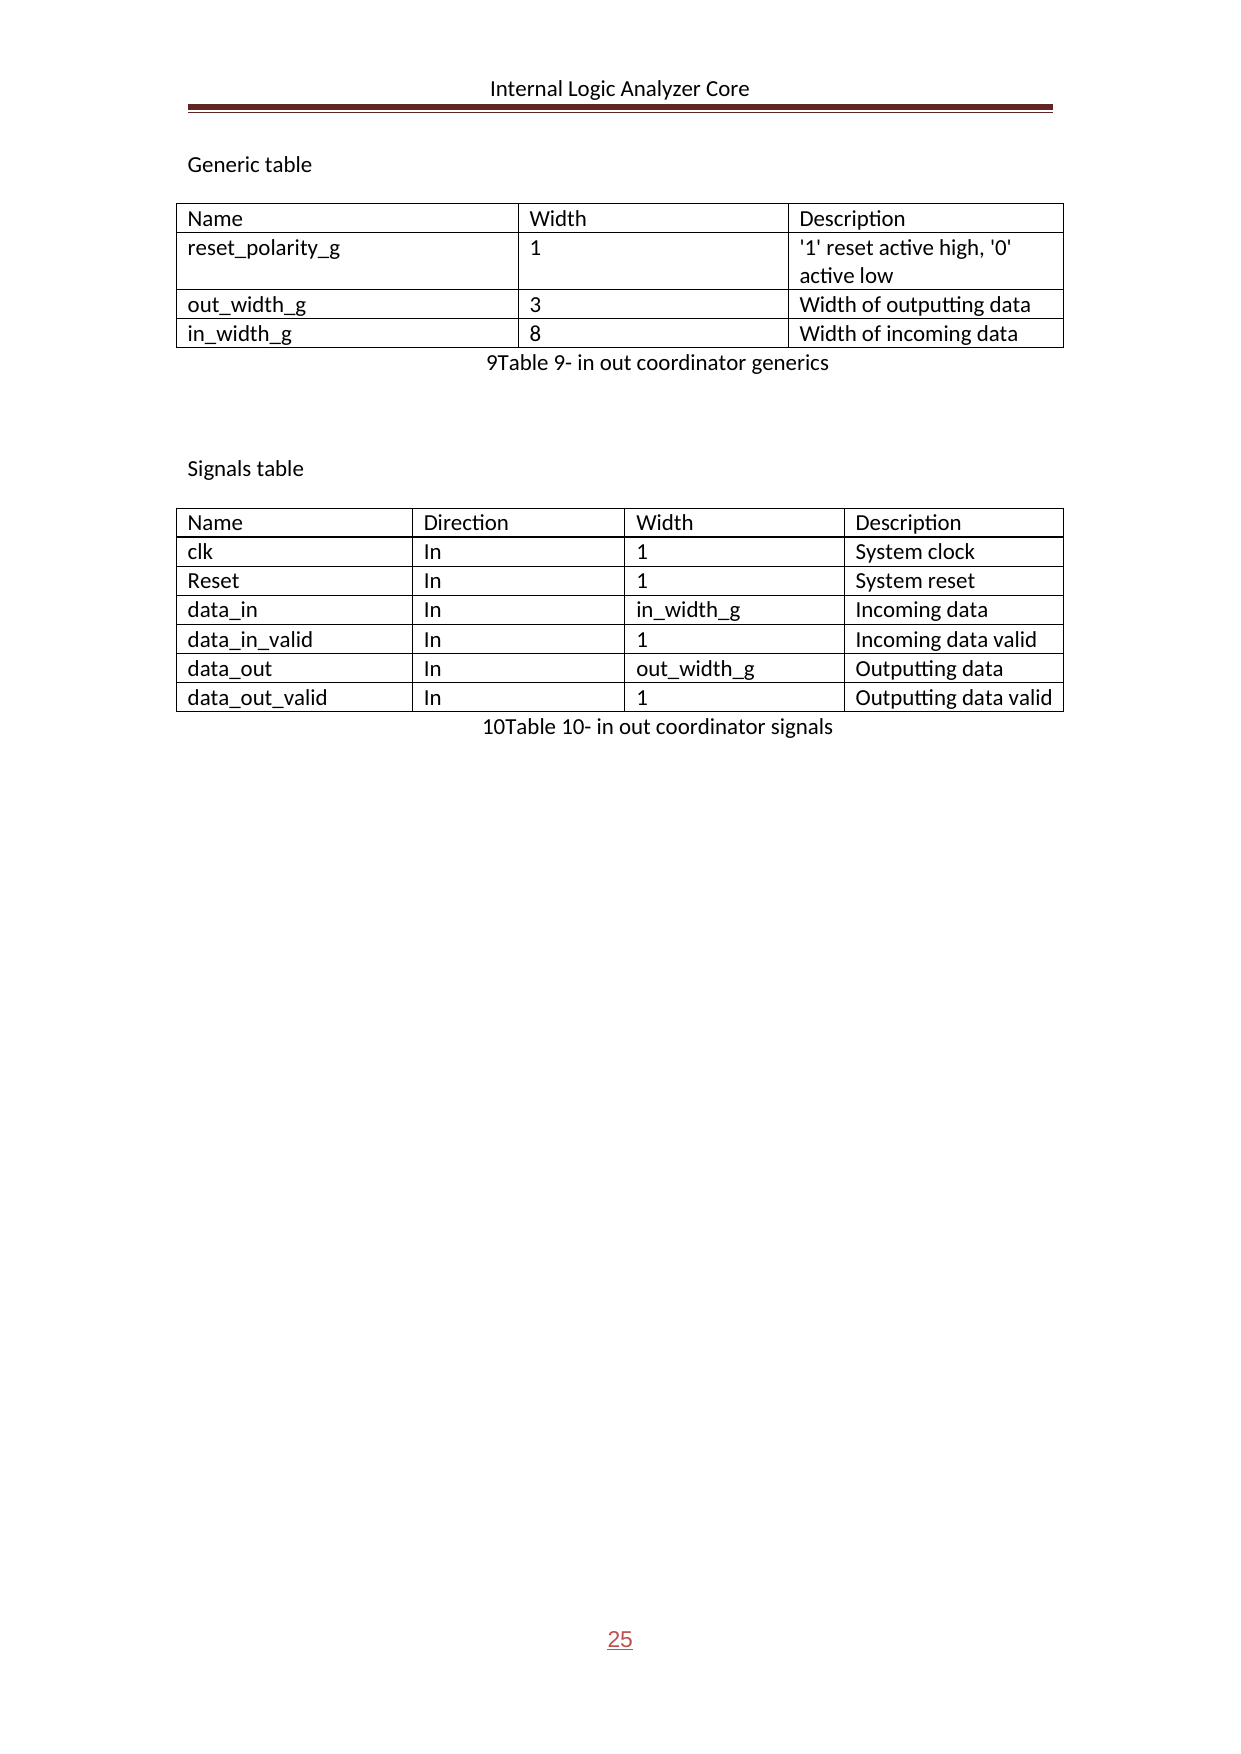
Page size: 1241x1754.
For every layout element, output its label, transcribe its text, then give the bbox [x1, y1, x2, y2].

table_header Name [177, 204, 518, 232]
table_cell In [413, 683, 624, 711]
list 9Table 9- in out coordinator generics [262, 348, 1053, 376]
text Signals table [187, 454, 1053, 482]
table_cell data_in_valid [177, 625, 412, 653]
table_cell out_width_g [177, 290, 518, 318]
table_cell Outputting data valid [845, 683, 1063, 711]
list 10Table 10- in out coordinator signals [262, 712, 1053, 740]
table_cell Width of outputting data [789, 290, 1063, 318]
table_cell Outputting data [845, 654, 1063, 682]
table_cell data_out [177, 654, 412, 682]
table_cell in_width_g [177, 319, 518, 347]
table_cell In [413, 538, 624, 566]
table_cell data_in [177, 596, 412, 624]
table_cell System clock [845, 538, 1063, 566]
text Generic table [187, 150, 1053, 178]
table_cell data_out_valid [177, 683, 412, 711]
table_cell 1 [625, 538, 844, 566]
table_cell System reset [845, 567, 1063, 594]
table_header Description [845, 509, 1063, 536]
table_cell 1 [625, 625, 844, 653]
table_cell clk [177, 538, 412, 566]
table_header Name [177, 509, 412, 536]
table_header Direction [413, 509, 624, 536]
table_cell In [413, 654, 624, 682]
table_cell In [413, 567, 624, 594]
table_cell Incoming data valid [845, 625, 1063, 653]
table_cell 1 [625, 683, 844, 711]
table_cell '1' reset active high, '0' active low [789, 233, 1063, 289]
table_cell In [413, 625, 624, 653]
table_cell in_width_g [625, 596, 844, 624]
table_cell out_width_g [625, 654, 844, 682]
table_cell Width of incoming data [789, 319, 1063, 347]
table_cell 1 [519, 233, 788, 289]
table_header Width [625, 509, 844, 536]
table_cell Incoming data [845, 596, 1063, 624]
table_cell 3 [519, 290, 788, 318]
table_header Description [789, 204, 1063, 232]
table_cell reset_polarity_g [177, 233, 518, 289]
table_cell Reset [177, 567, 412, 594]
table_cell In [413, 596, 624, 624]
table_header Width [519, 204, 788, 232]
table_cell 1 [625, 567, 844, 594]
table_cell 8 [519, 319, 788, 347]
